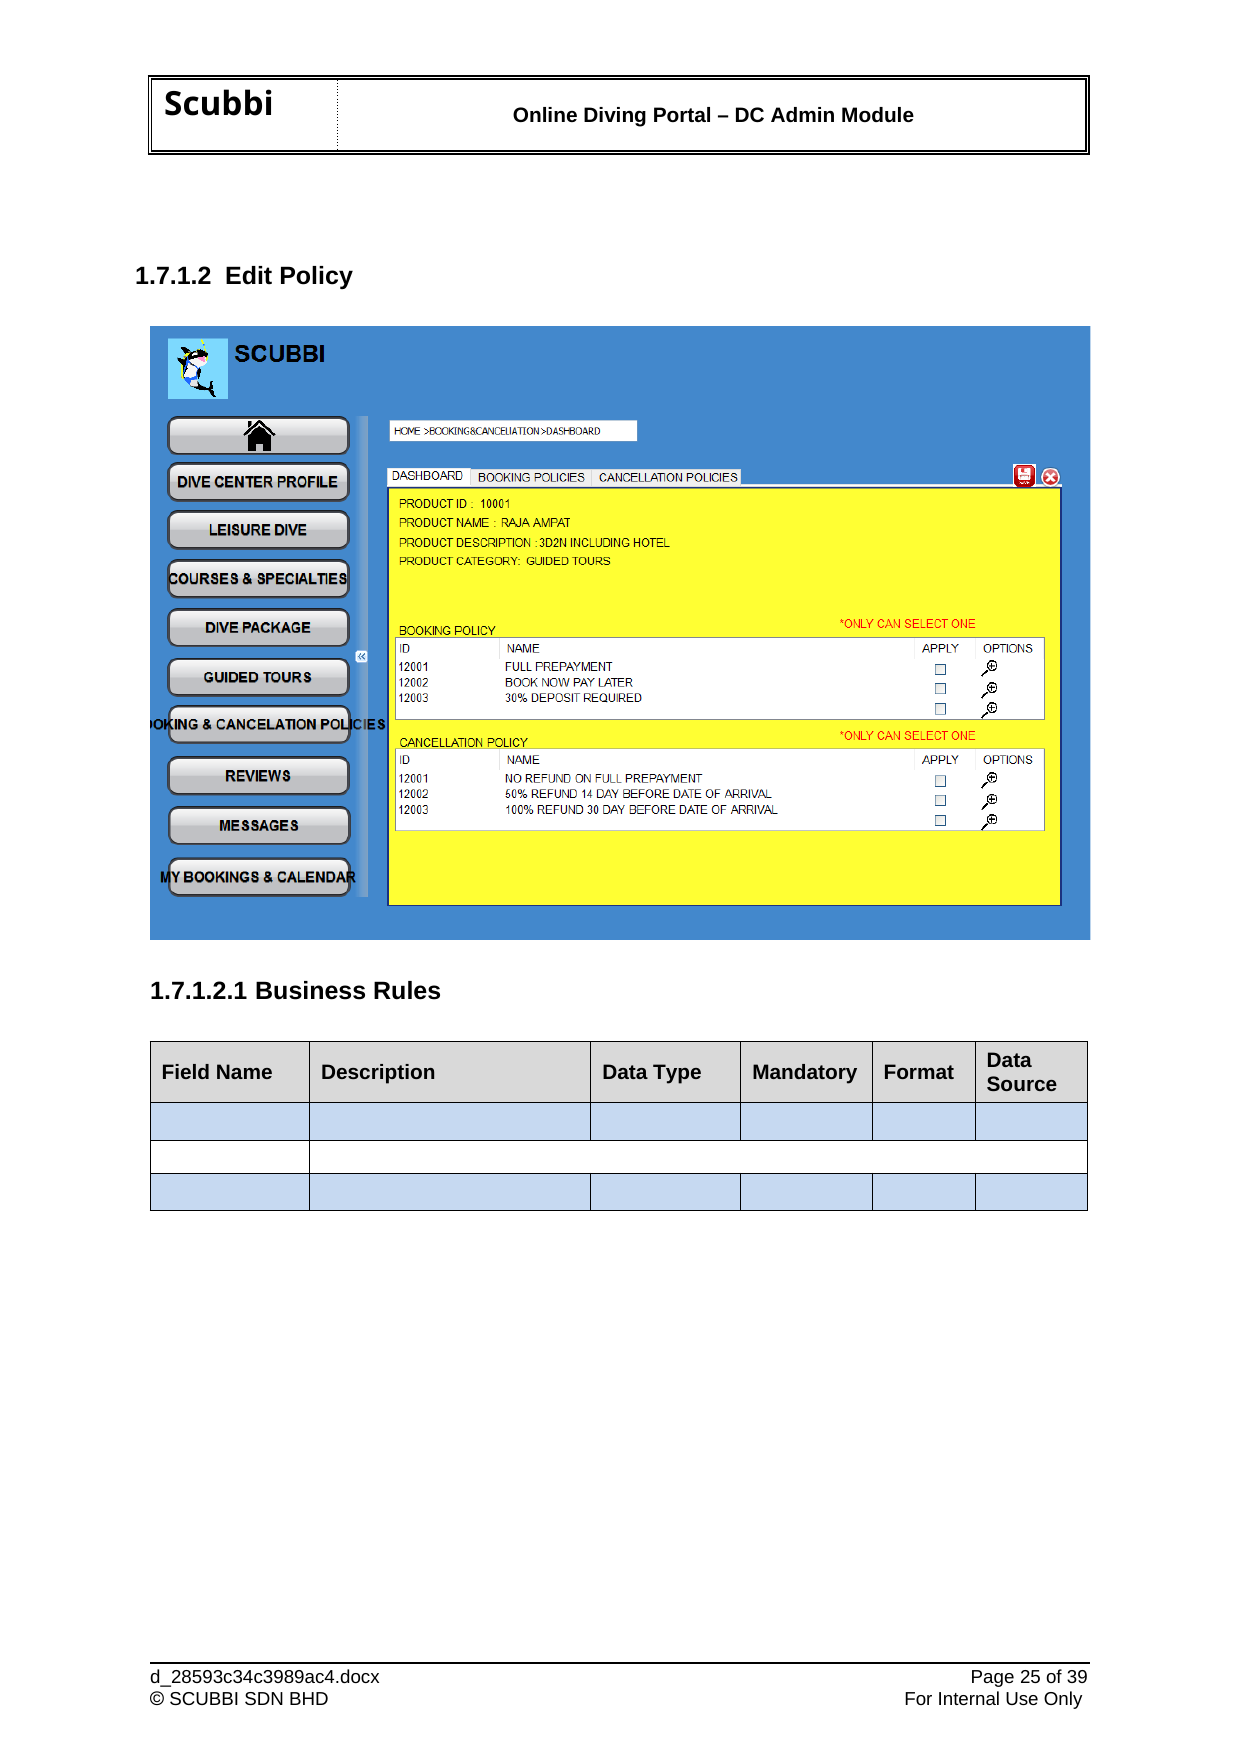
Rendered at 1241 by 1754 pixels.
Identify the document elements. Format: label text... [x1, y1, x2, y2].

table_cell [591, 1174, 740, 1210]
table_cell [310, 1141, 1087, 1172]
table_header Description [310, 1042, 590, 1102]
table_cell [741, 1174, 872, 1210]
table_cell [310, 1174, 590, 1210]
table_cell [310, 1103, 590, 1140]
table_cell [976, 1103, 1087, 1140]
table_cell [591, 1103, 740, 1140]
table_cell [151, 1103, 309, 1140]
table_cell [741, 1103, 872, 1140]
table_header Field Name [151, 1042, 309, 1102]
table_cell [151, 1174, 309, 1210]
table_header Mandatory [741, 1042, 872, 1102]
table_cell [873, 1174, 975, 1210]
table_cell [873, 1103, 975, 1140]
picture [150, 326, 1091, 940]
table_cell [976, 1174, 1087, 1210]
table_cell [151, 1141, 309, 1172]
table_header Data Source [976, 1042, 1087, 1102]
subtitle Edit Policy [135, 261, 1090, 289]
table_header Format [873, 1042, 975, 1102]
table_header Data Type [591, 1042, 740, 1102]
subtitle Business Rules [150, 976, 1090, 1004]
